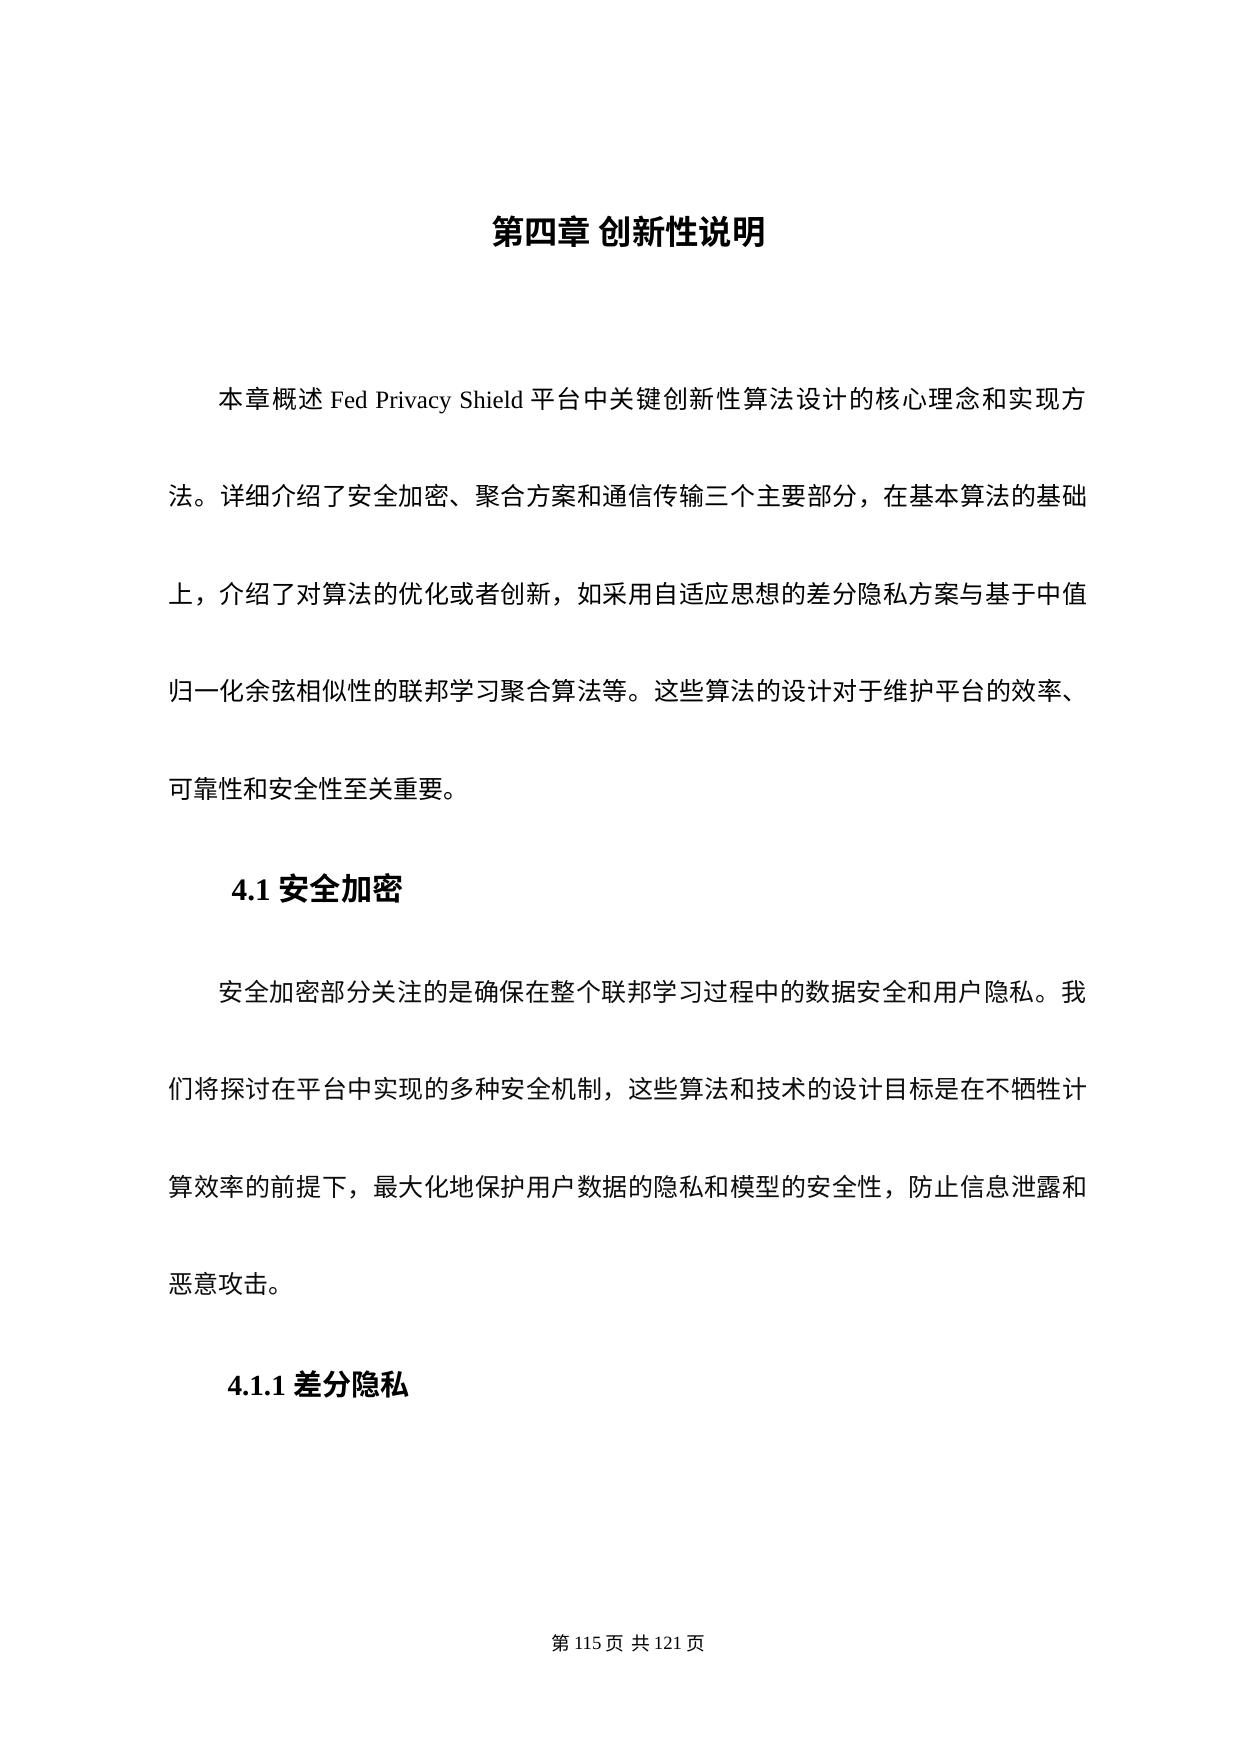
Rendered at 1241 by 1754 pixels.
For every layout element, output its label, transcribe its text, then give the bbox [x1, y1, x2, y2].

subtitle 4.1 安全加密 [169, 854, 1087, 919]
text 安全加密部分关注的是确保在整个联邦学习过程中的数据安全和用户隐私。我们将探讨在平台中实现的多种安全机制，这些算法和技术的设计目标是在不牺牲计算效率的前提下，最大化地保护用户数据的隐私和模型的安全性，防止信息泄露和恶意攻击。 [169, 958, 1087, 1168]
subtitle 第四章 创新性说明 [169, 197, 1087, 262]
text 本章概述Fed Privacy Shield平台中关键创新性算法设计的核心理念和实现方法。详细介绍了安全加密、聚合方案和通信传输三个主要部分，在基本算法的基础上，介绍了对算法的优化或者创新，如采用自适应思想的差分隐私方案与基于中值归一化余弦相似性的联邦学习聚合算法等。这些算法的设计对于维护平台的效率、可靠性和安全性至关重要。 [169, 365, 1087, 820]
text 4.1.1 差分隐私 [169, 1350, 1087, 1415]
text 安全加密部分关注的是确保在整个联邦学习过程中的数据安全和用户隐私。我们将探讨在平台中实现的多种安全机制，这些算法和技术的设计目标是在不牺牲计算效率的前提下，最大化地保护用户数据的隐私和模型的安全性，防止信息泄露和恶意攻击。 [169, 1204, 1087, 1316]
